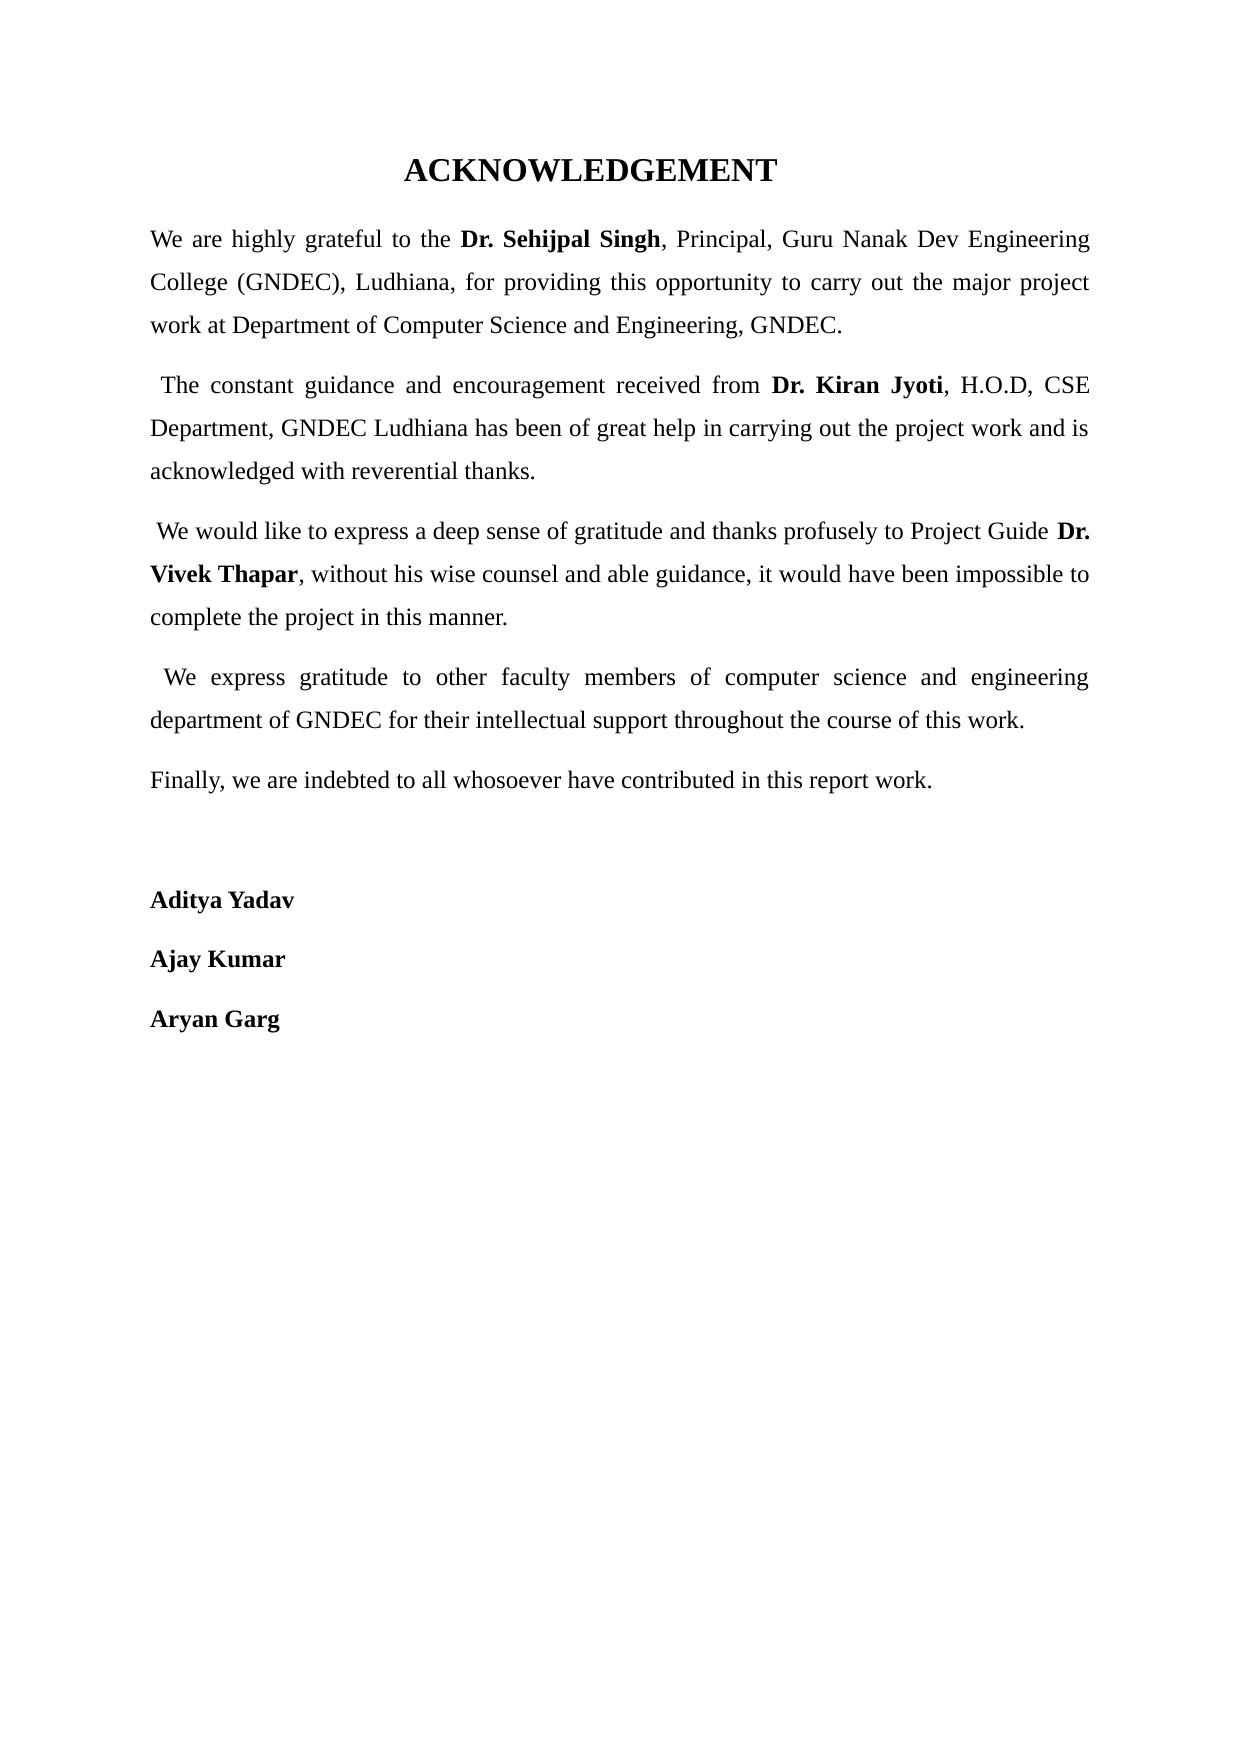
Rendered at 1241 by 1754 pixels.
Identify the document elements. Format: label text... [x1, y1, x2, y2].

text Aryan Garg [150, 1004, 1090, 1033]
text We are highly grateful to the Dr. Sehijpal Singh, Principal, Guru Nanak Dev Engineering College (GNDEC), Ludhiana, for providing this opportunity to carry out the major project work at Department of Computer Science and Engineering, GNDEC. [150, 224, 1090, 339]
text We express gratitude to other faculty members of computer science and engineering department of GNDEC for their intellectual support throughout the course of this work. [150, 662, 1090, 734]
text Ajay Kumar [150, 944, 1090, 973]
text ACKNOWLEDGEMENT [150, 150, 1090, 188]
text The constant guidance and encouragement received from Dr. Kiran Jyoti, H.O.D, CSE Department, GNDEC Ludhiana has been of great help in carrying out the project work and is acknowledged with reverential thanks. [150, 370, 1090, 485]
text We would like to express a deep sense of gratitude and thanks profusely to Project Guide Dr. Vivek Thapar, without his wise counsel and able guidance, it would have been impossible to complete the project in this manner. [150, 516, 1090, 631]
text Finally, we are indebted to all whosoever have contributed in this report work. [150, 765, 1090, 794]
text Aditya Yadav [150, 885, 1090, 913]
